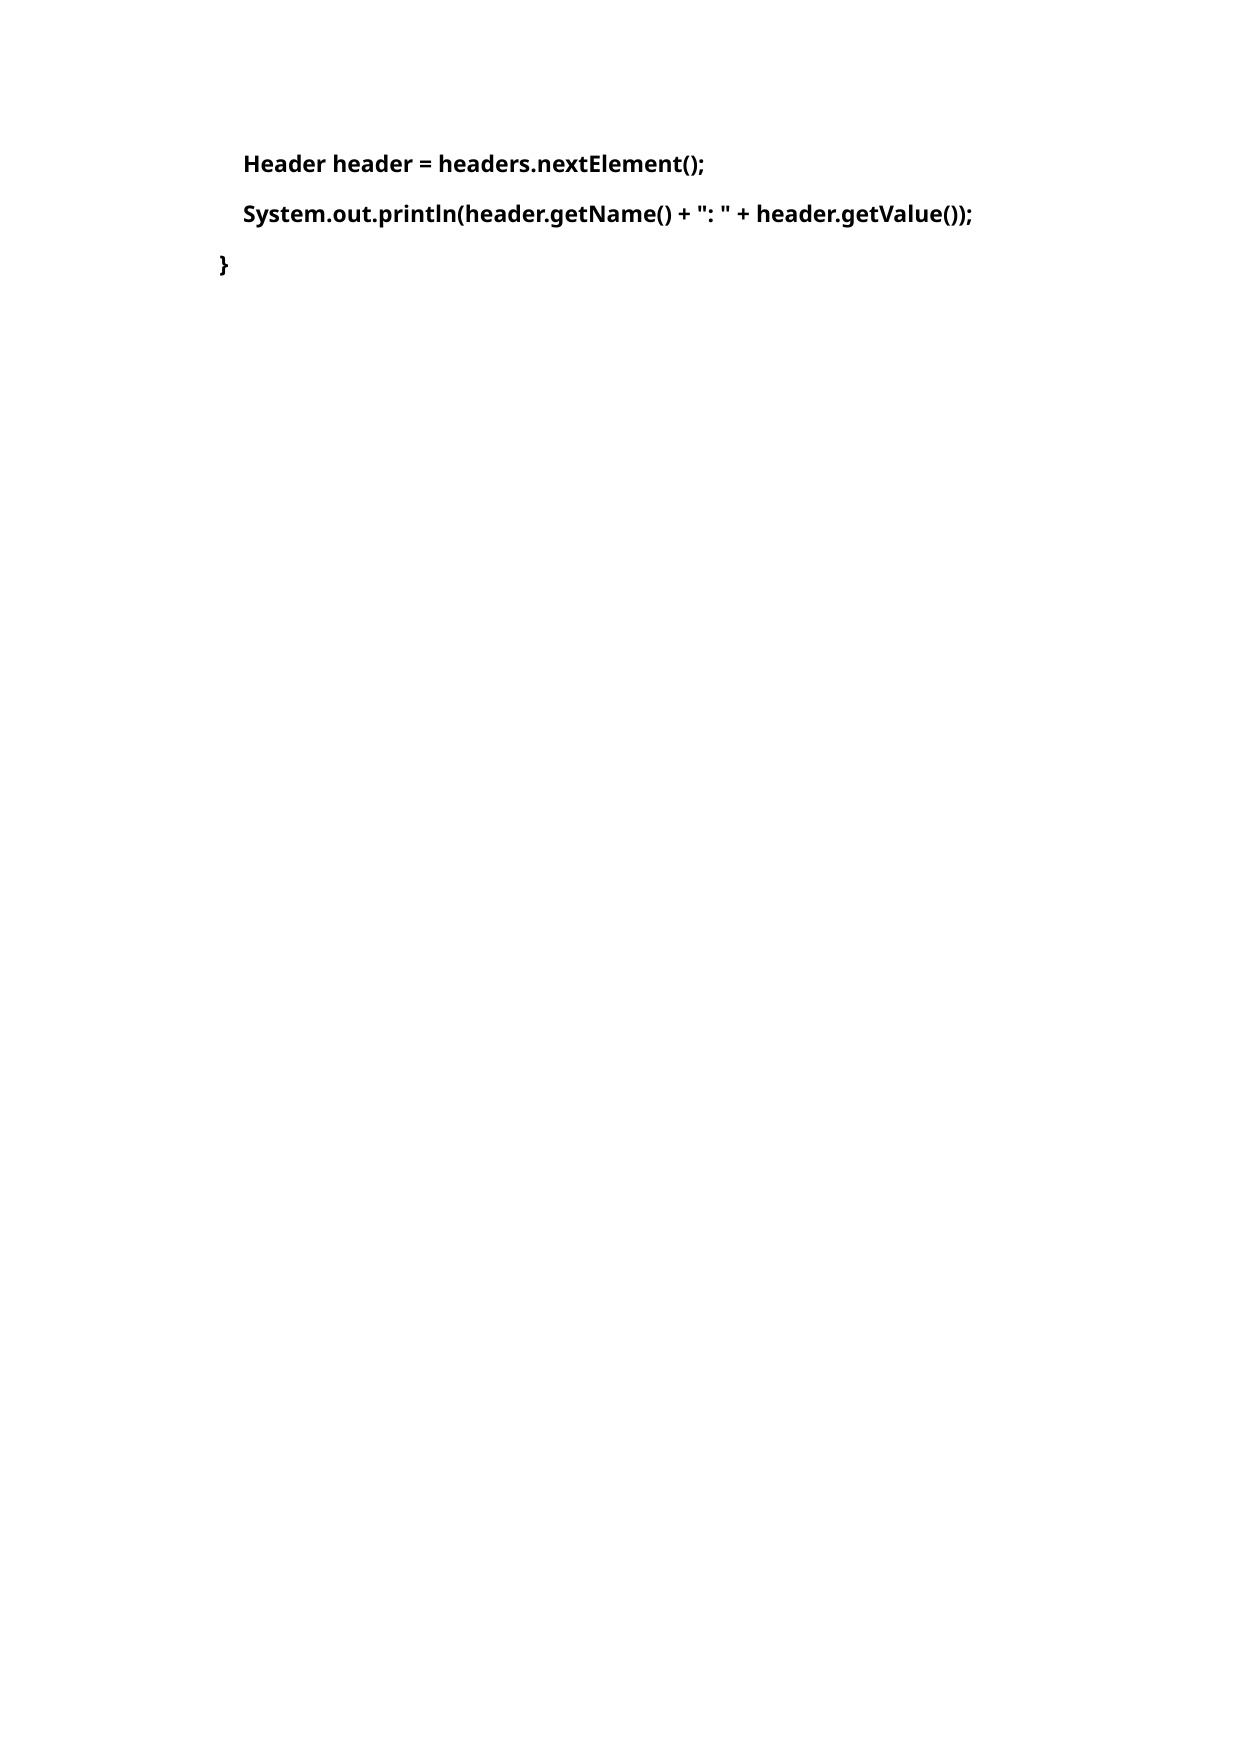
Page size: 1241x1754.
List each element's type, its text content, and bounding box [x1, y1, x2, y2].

text System.out.println(header.getName() + ": " + header.getValue()); [148, 198, 1093, 229]
text } [148, 248, 1093, 280]
text Header header = headers.nextElement(); [148, 148, 1093, 179]
